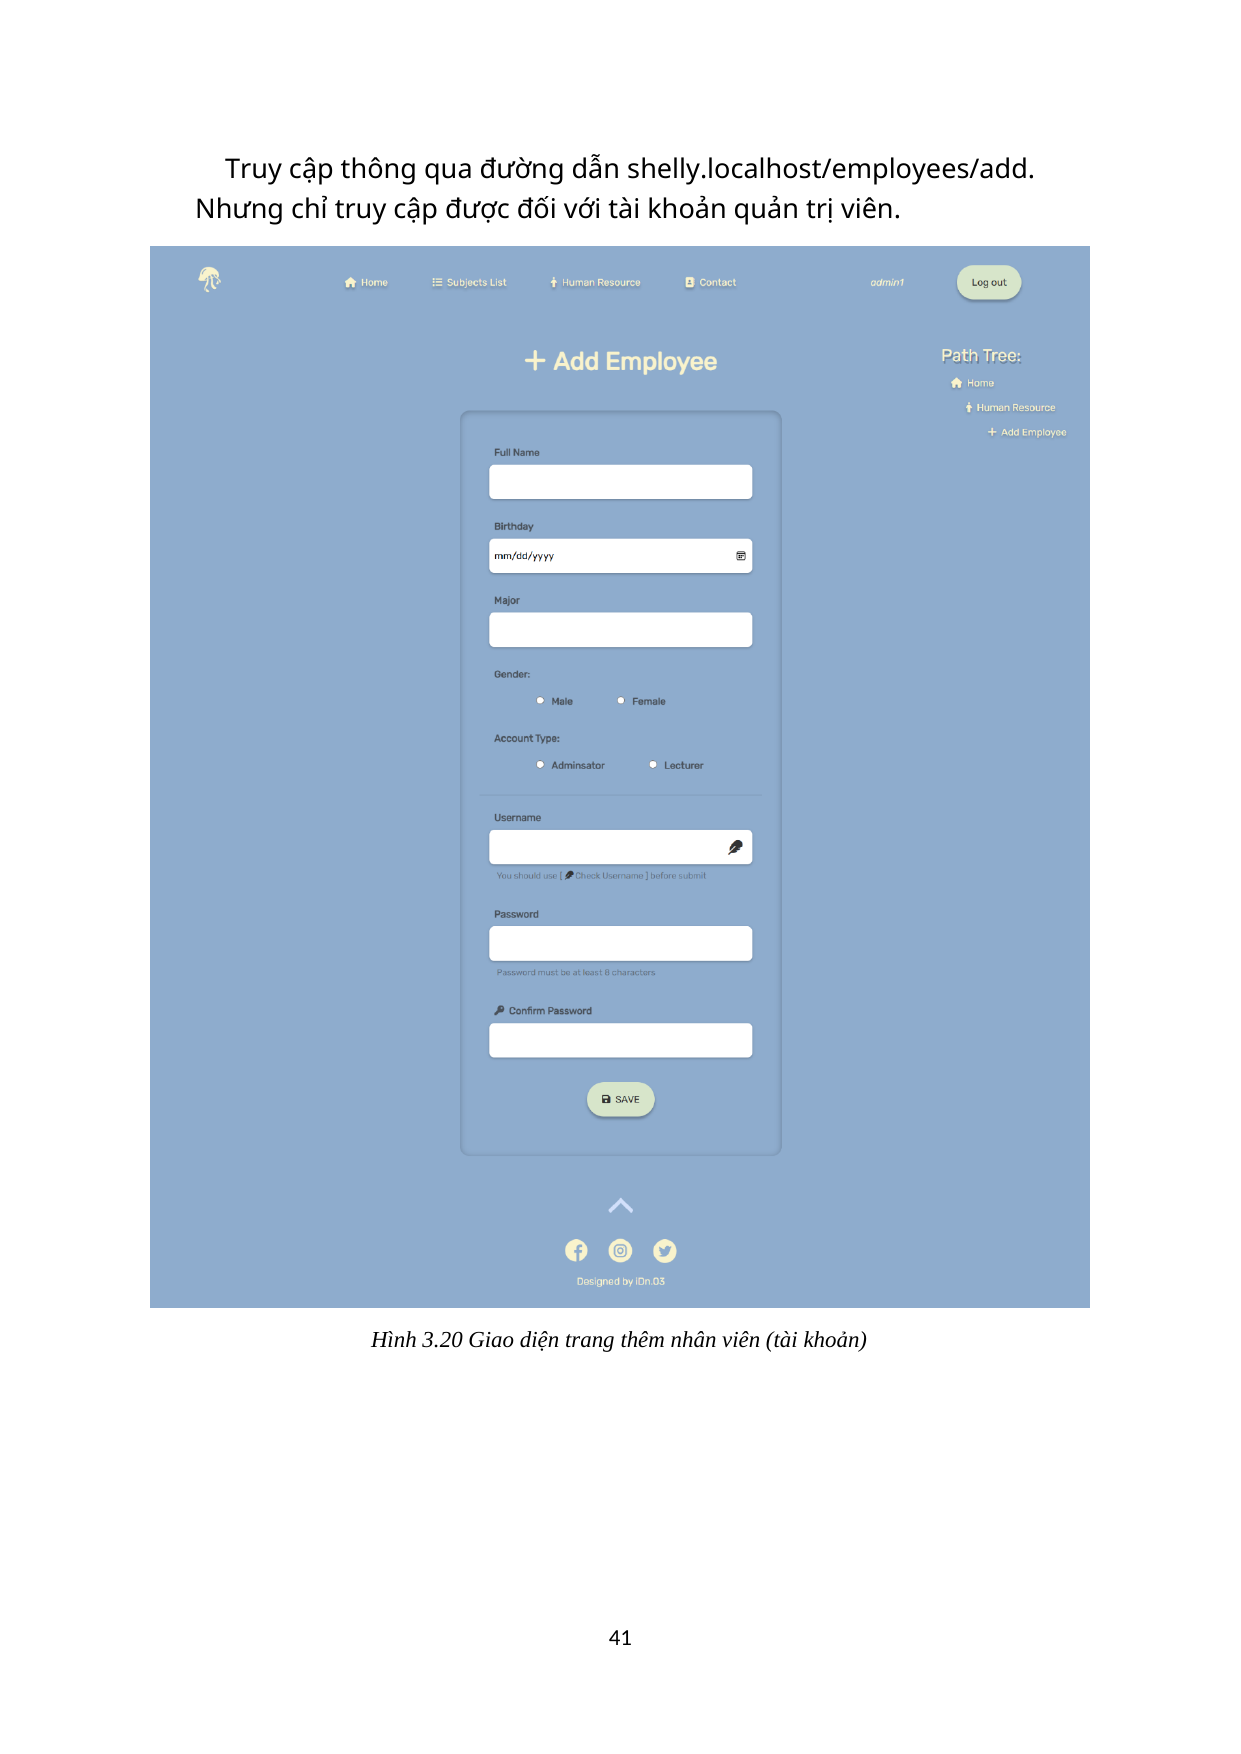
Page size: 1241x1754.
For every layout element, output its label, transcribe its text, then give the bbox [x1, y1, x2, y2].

picture [150, 246, 1090, 1308]
text Truy cập thông qua đường dẫn shelly.localhost/employees/add. Nhưng chỉ truy cập được đối với tài khoản quản trị viên. [195, 150, 1075, 227]
